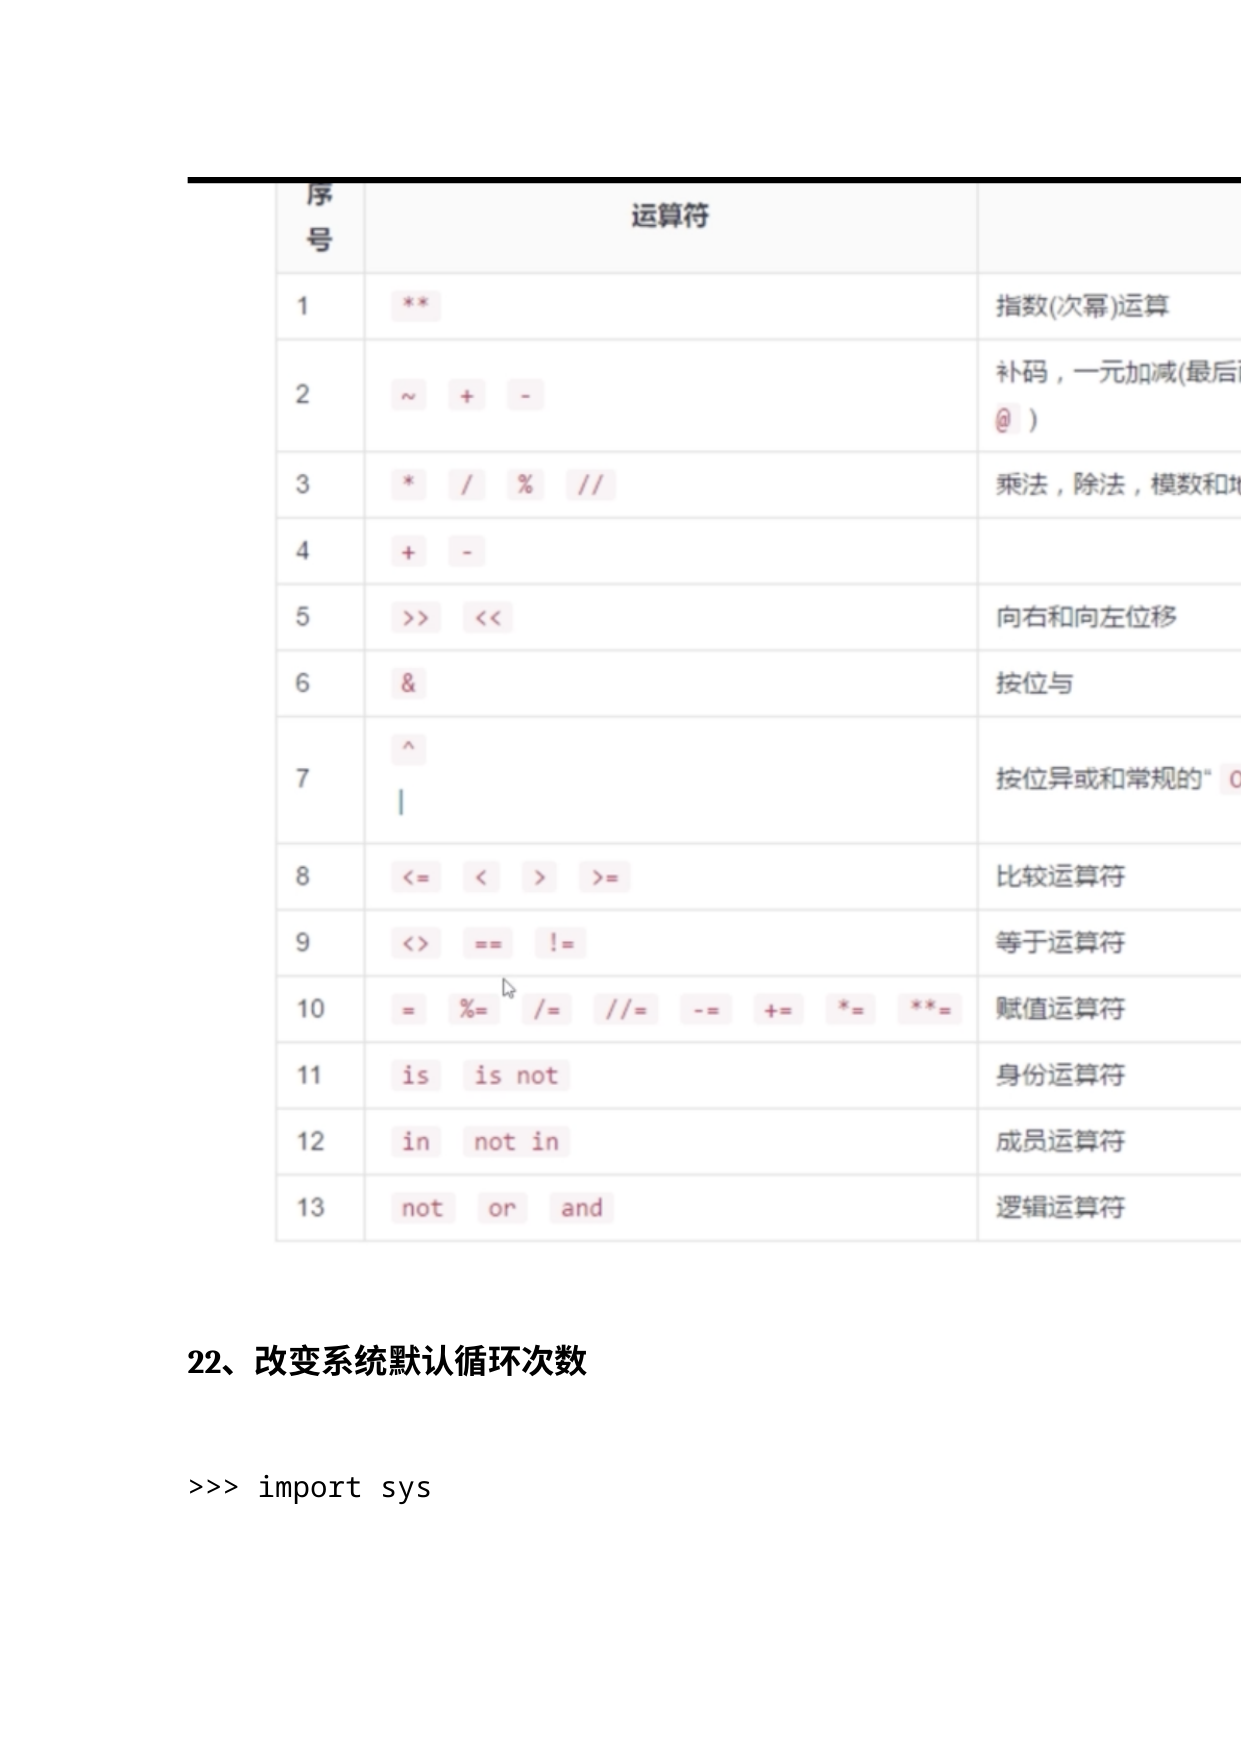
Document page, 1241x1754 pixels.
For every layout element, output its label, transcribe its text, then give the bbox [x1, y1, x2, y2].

text >>> import sys [187, 1454, 1053, 1519]
subtitle 22、改变系统默认循环次数 [187, 1327, 1053, 1392]
picture [187, 177, 1241, 1284]
